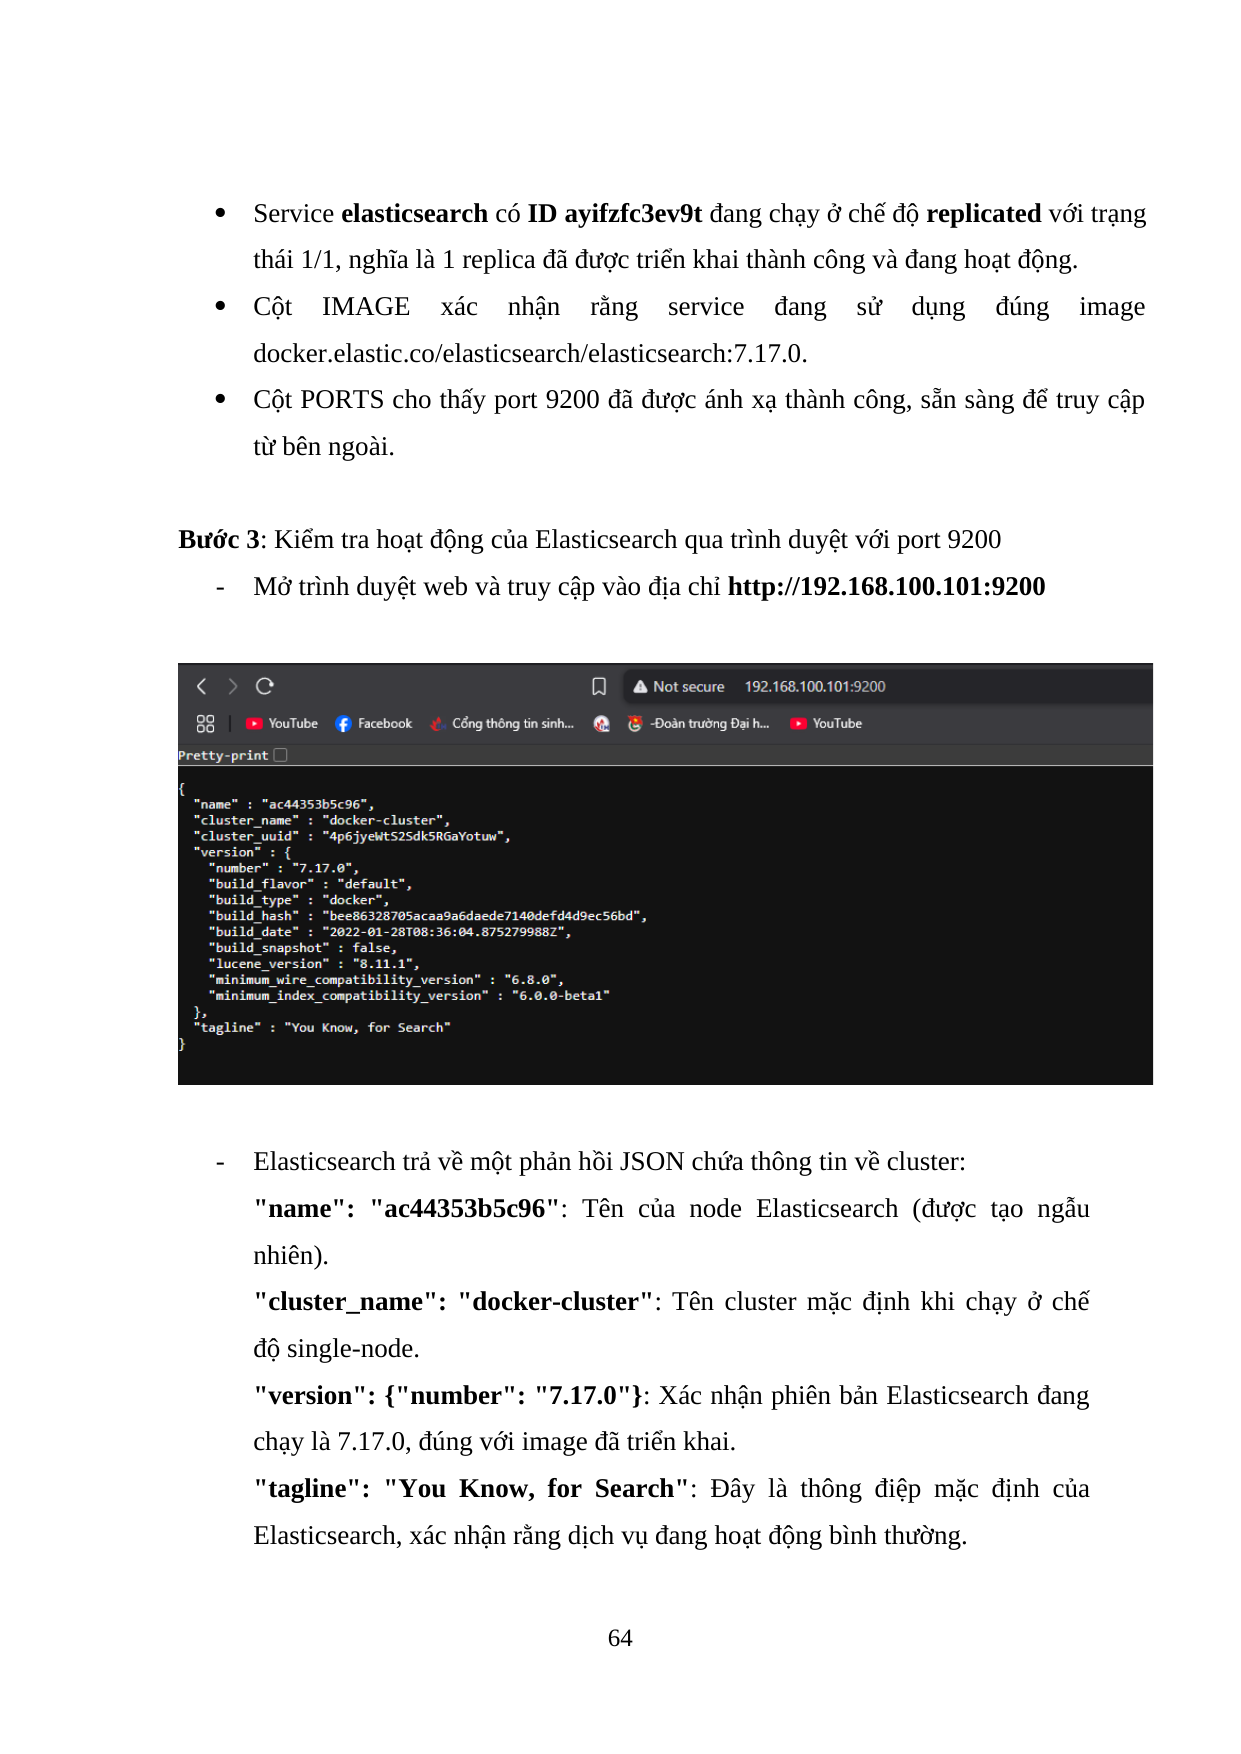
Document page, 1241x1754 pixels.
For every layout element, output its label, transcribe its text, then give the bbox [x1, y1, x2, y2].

list "name": "ac44353b5c96": Tên của node Elasticsearch (được tạo ngẫu nhiên). [253, 1192, 1090, 1270]
list Service elasticsearch có ID ayifzfc3ev9t đang chạy ở chế độ replicated với trạng thái 1/1, nghĩa là 1 replica đã được triển khai thành công và đang hoạt động. [216, 197, 1146, 274]
list "cluster_name": "docker-cluster": Tên cluster mặc định khi chạy ở chế độ single-node. [253, 1285, 1090, 1363]
list Elasticsearch trả về một phản hồi JSON chứa thông tin về cluster: [216, 1145, 1146, 1177]
list Cột IMAGE xác nhận rằng service đang sử dụng đúng image docker.elastic.co/elasticsearch/elasticsearch:7.17.0. [216, 290, 1146, 368]
list "tagline": "You Know, for Search": Đây là thông điệp mặc định của Elasticsearch, xác nhận rằng dịch vụ đang hoạt động bình thường. [253, 1472, 1090, 1550]
list Bước 3: Kiểm tra hoạt động của Elasticsearch qua trình duyệt với port 9200 [178, 524, 1146, 555]
list Mở trình duyệt web và truy cập vào địa chỉ http://192.168.100.101:9200 [216, 570, 1146, 601]
list "version": {"number": "7.17.0"}: Xác nhận phiên bản Elasticsearch đang chạy là 7.17.0, đúng với image đã triển khai. [253, 1379, 1090, 1457]
list Cột PORTS cho thấy port 9200 đã được ánh xạ thành công, sẵn sàng để truy cập từ bên ngoài. [216, 383, 1146, 461]
picture [178, 663, 1154, 1085]
